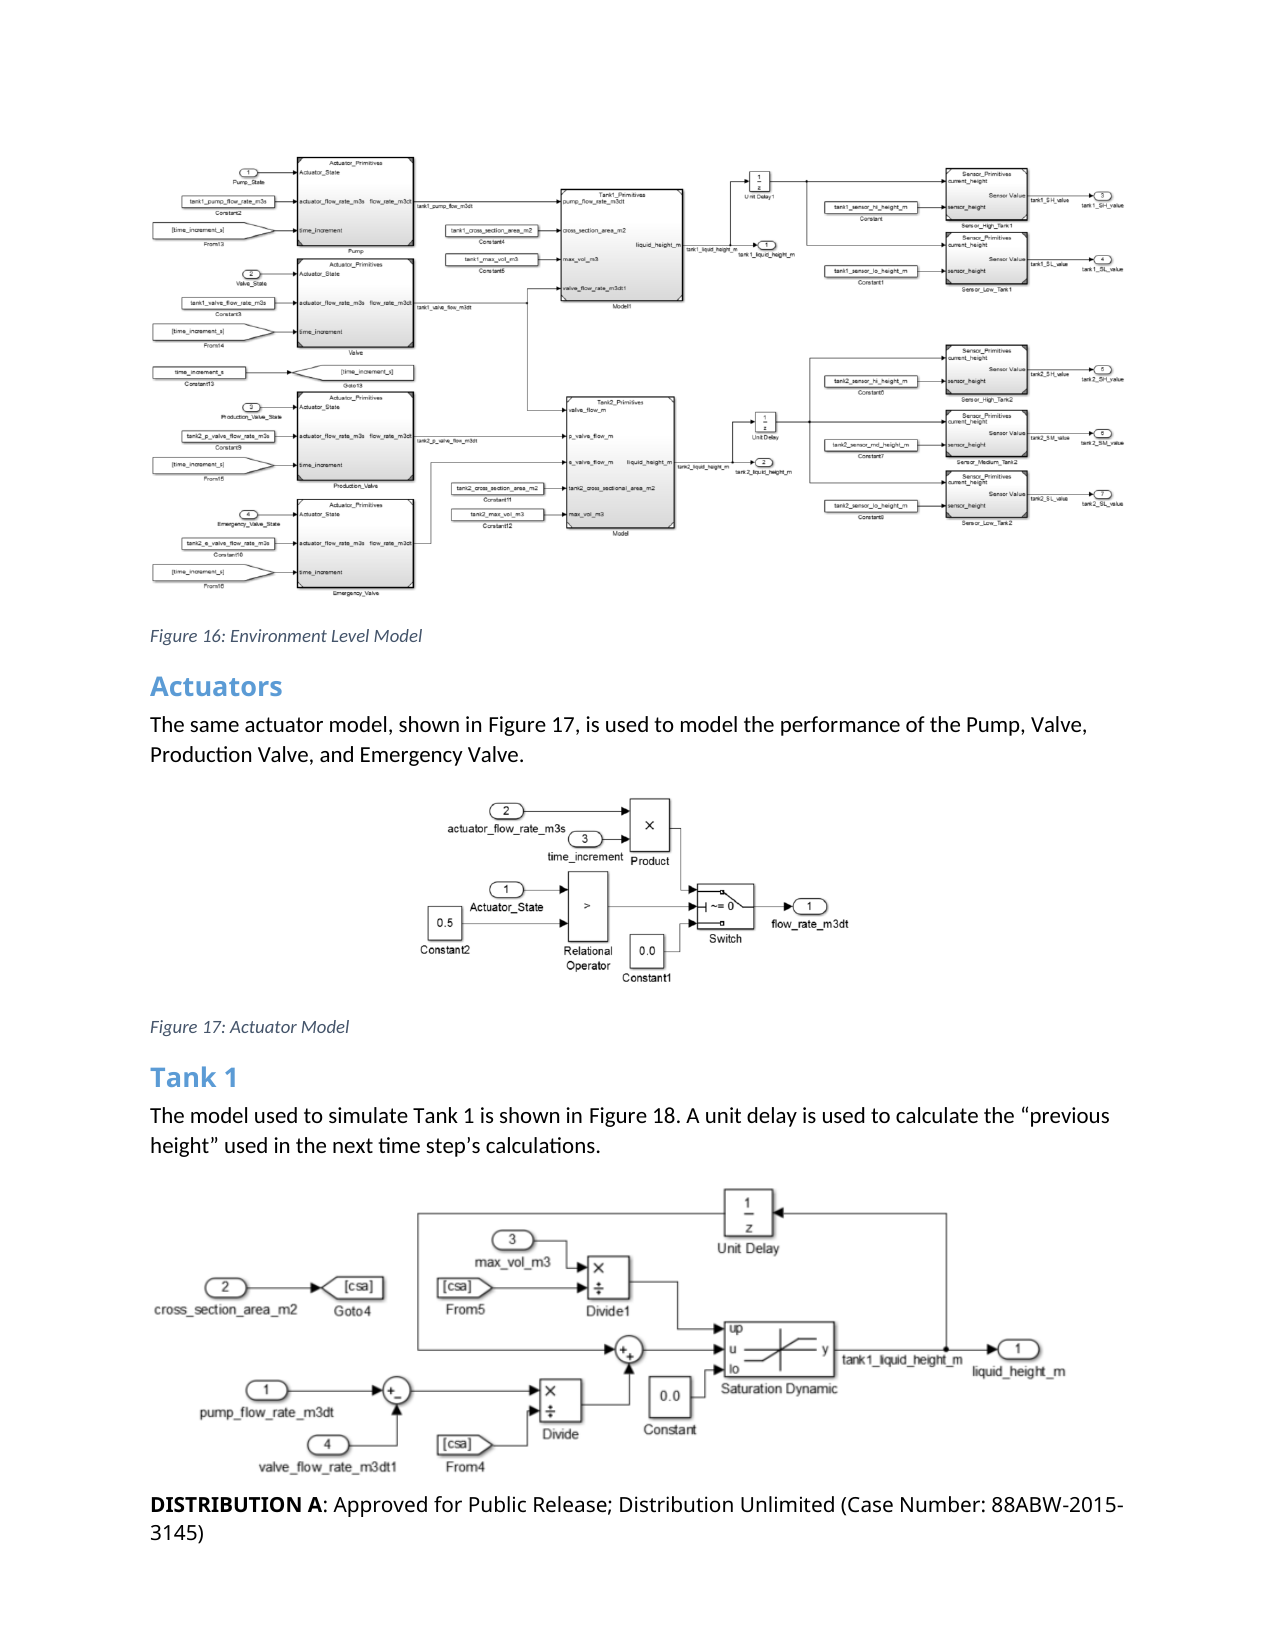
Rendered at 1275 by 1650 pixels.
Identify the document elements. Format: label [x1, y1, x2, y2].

picture [415, 787, 860, 997]
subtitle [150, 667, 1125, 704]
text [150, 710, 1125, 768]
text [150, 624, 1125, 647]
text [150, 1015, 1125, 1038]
picture [150, 1178, 1085, 1491]
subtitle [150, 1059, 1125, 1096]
picture [150, 150, 1137, 605]
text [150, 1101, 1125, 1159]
